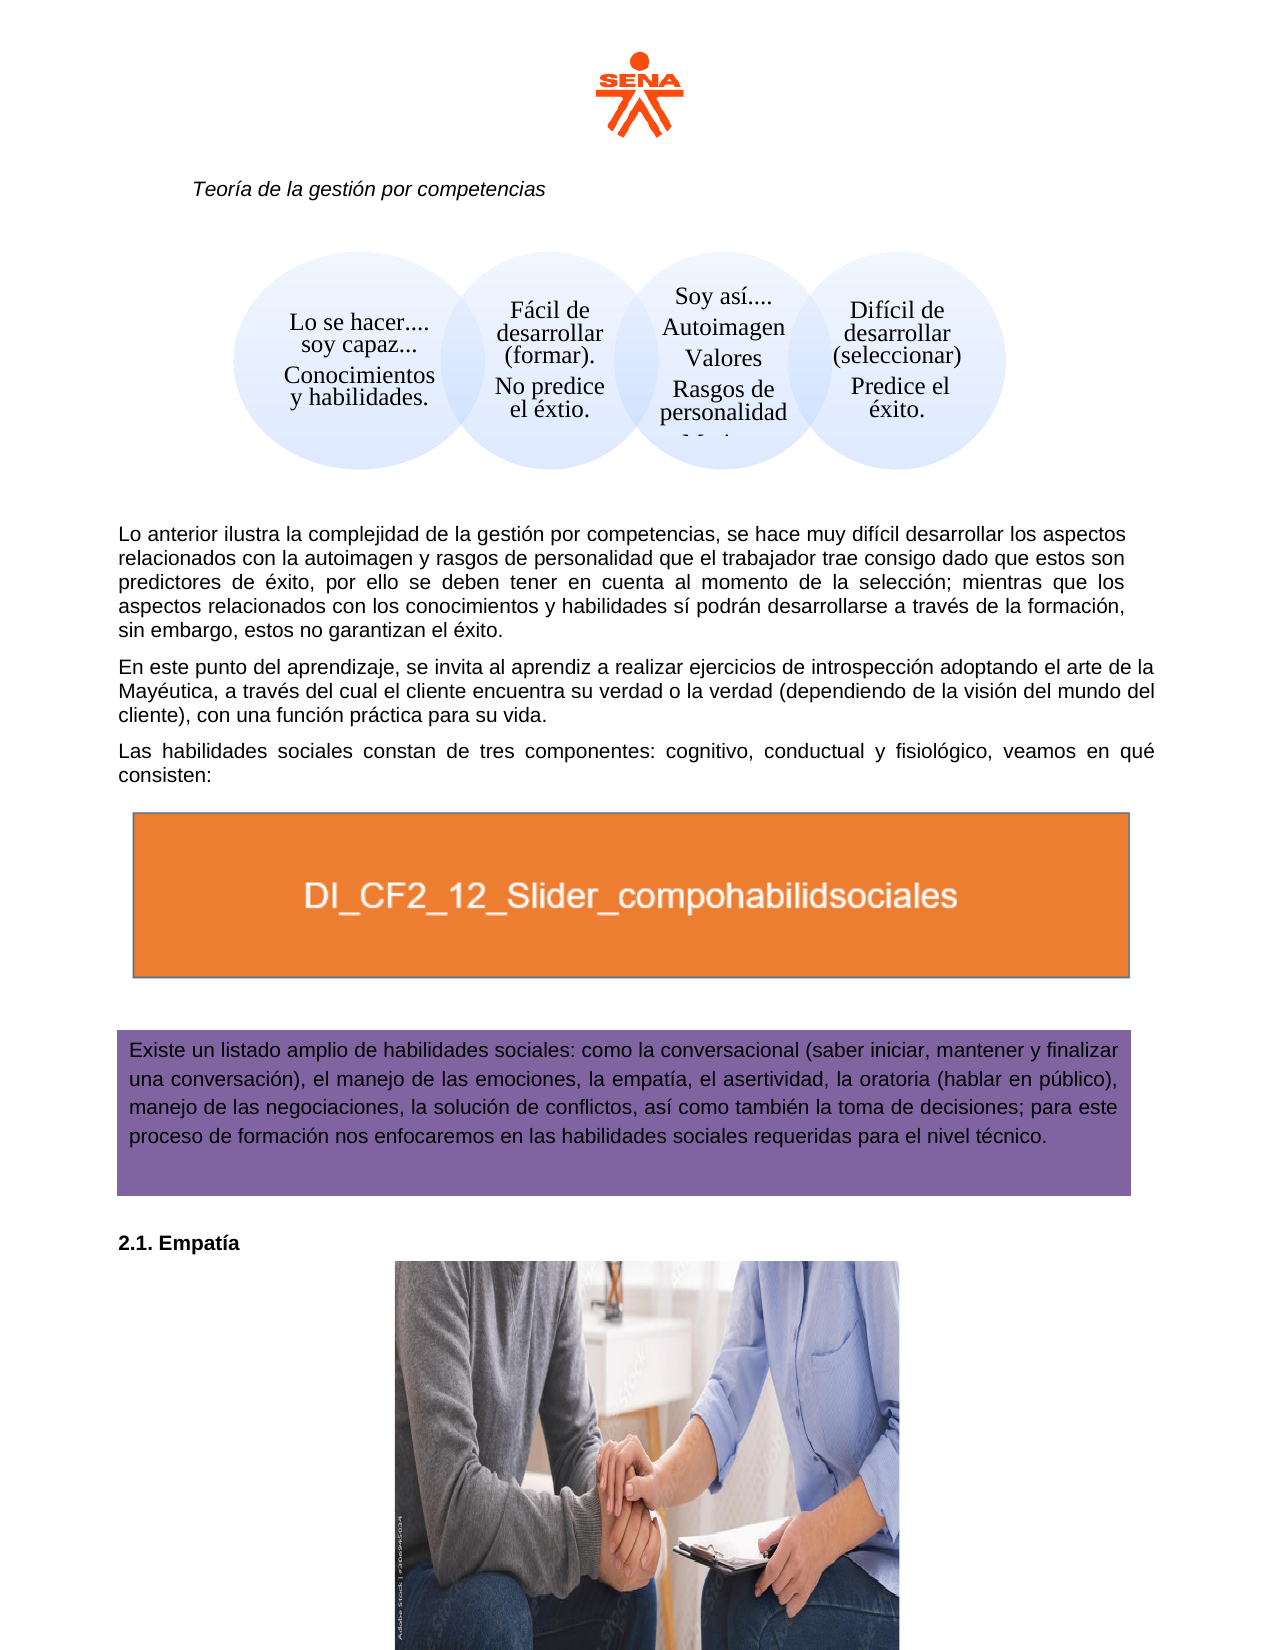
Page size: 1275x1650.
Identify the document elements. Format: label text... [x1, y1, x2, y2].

picture [394, 1261, 900, 1650]
subtitle 2.1. Empatía [118, 1231, 1157, 1255]
text Teoría de la gestión por competencias [192, 177, 1127, 201]
text En este punto del aprendizaje, se invita al aprendiz a realizar ejercicios de introspección adoptando el arte de la Mayéutica, a través del cual el cliente encuentra su verdad o la verdad (dependiendo de la visión del mundo del cliente), con una función práctica para su vida. [118, 654, 1157, 726]
picture [118, 799, 1157, 995]
text Lo anterior ilustra la complejidad de la gestión por competencias, se hace muy difícil desarrollar los aspectos relacionados con la autoimagen y rasgos de personalidad que el trabajador trae consigo dado que estos son predictores de éxito, por ello se deben tener en cuenta al momento de la selección; mientras que los aspectos relacionados con los conocimientos y habilidades sí podrán desarrollarse a través de la formación, sin embargo, estos no garantizan el éxito. [118, 522, 1127, 642]
text Las habilidades sociales constan de tres componentes: cognitivo, conductual y fisiológico, veamos en qué consisten: [118, 739, 1157, 787]
picture [585, 48, 690, 142]
